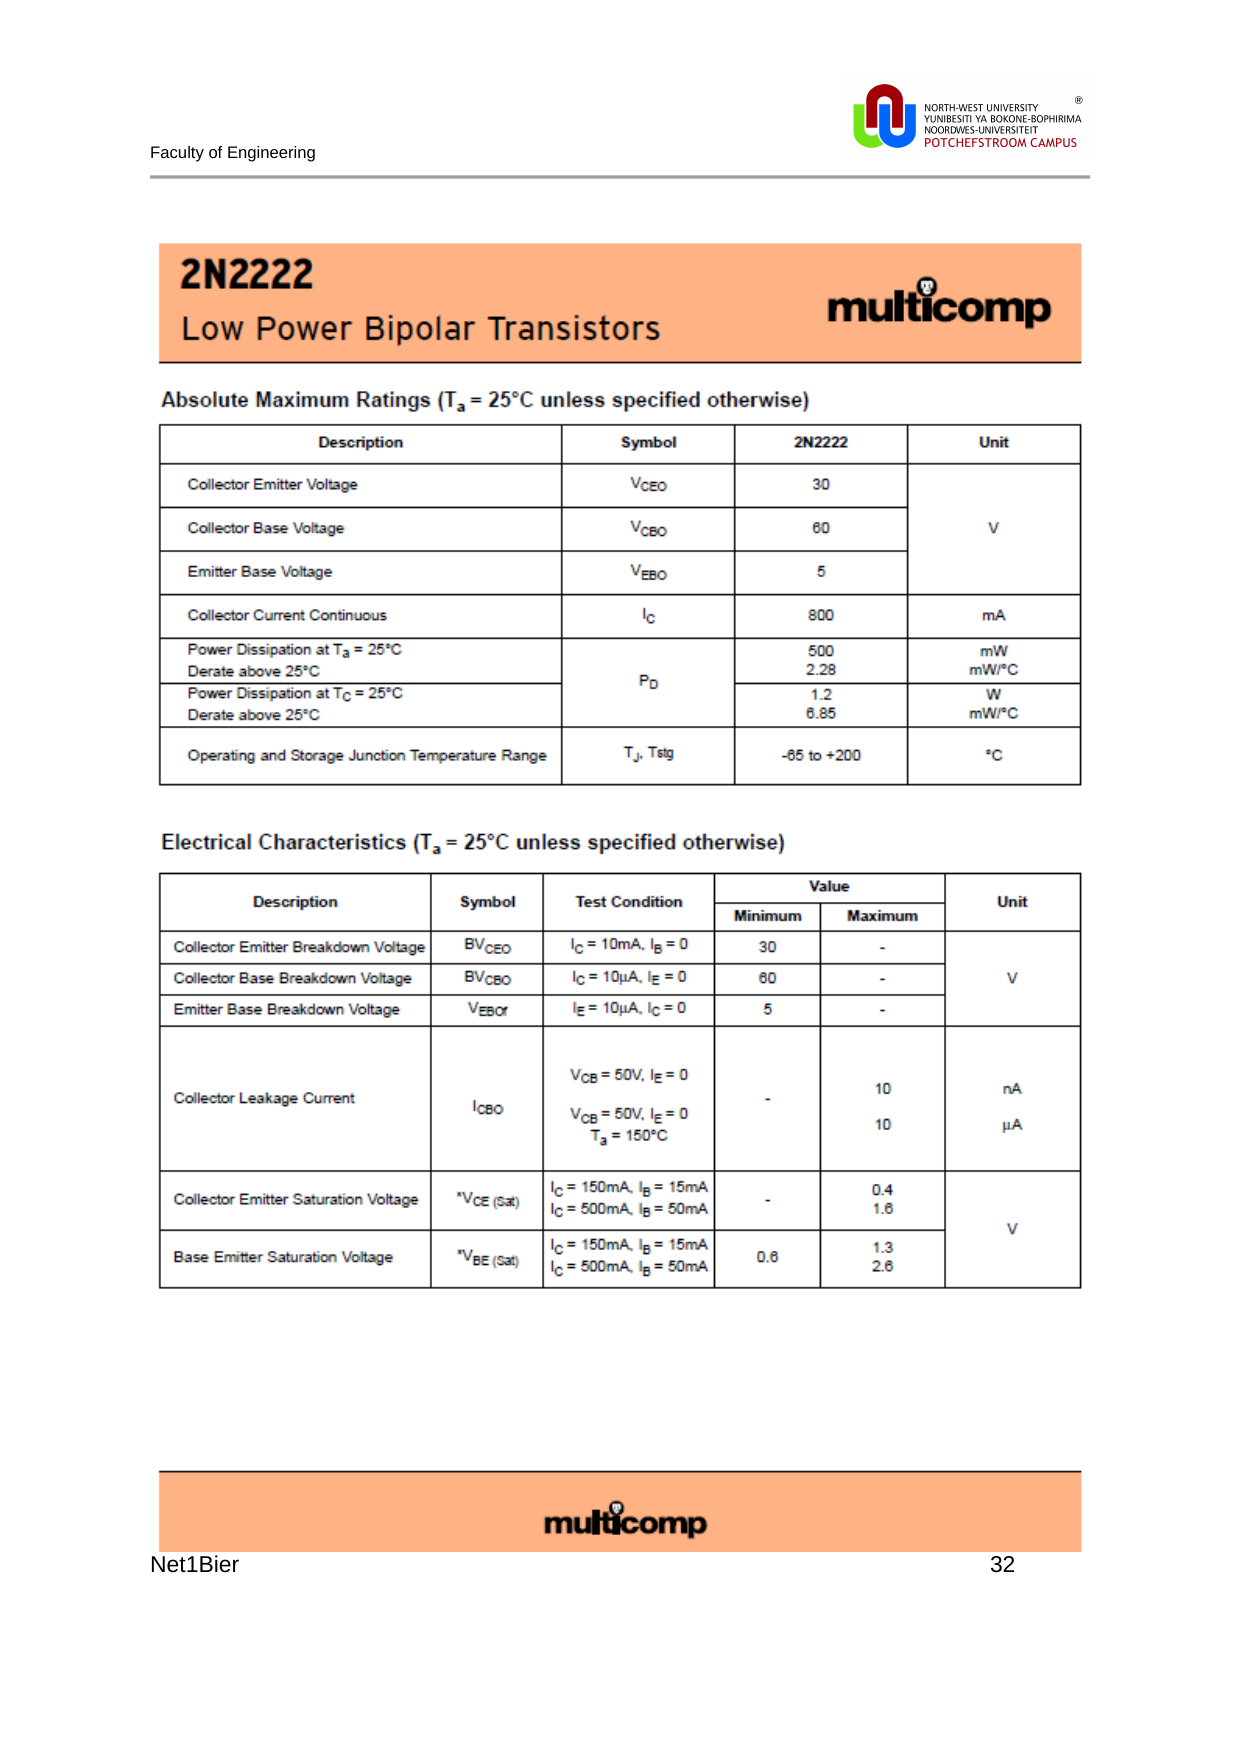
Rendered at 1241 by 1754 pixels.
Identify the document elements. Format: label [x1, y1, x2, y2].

picture [840, 73, 1095, 159]
picture [150, 240, 1090, 1552]
